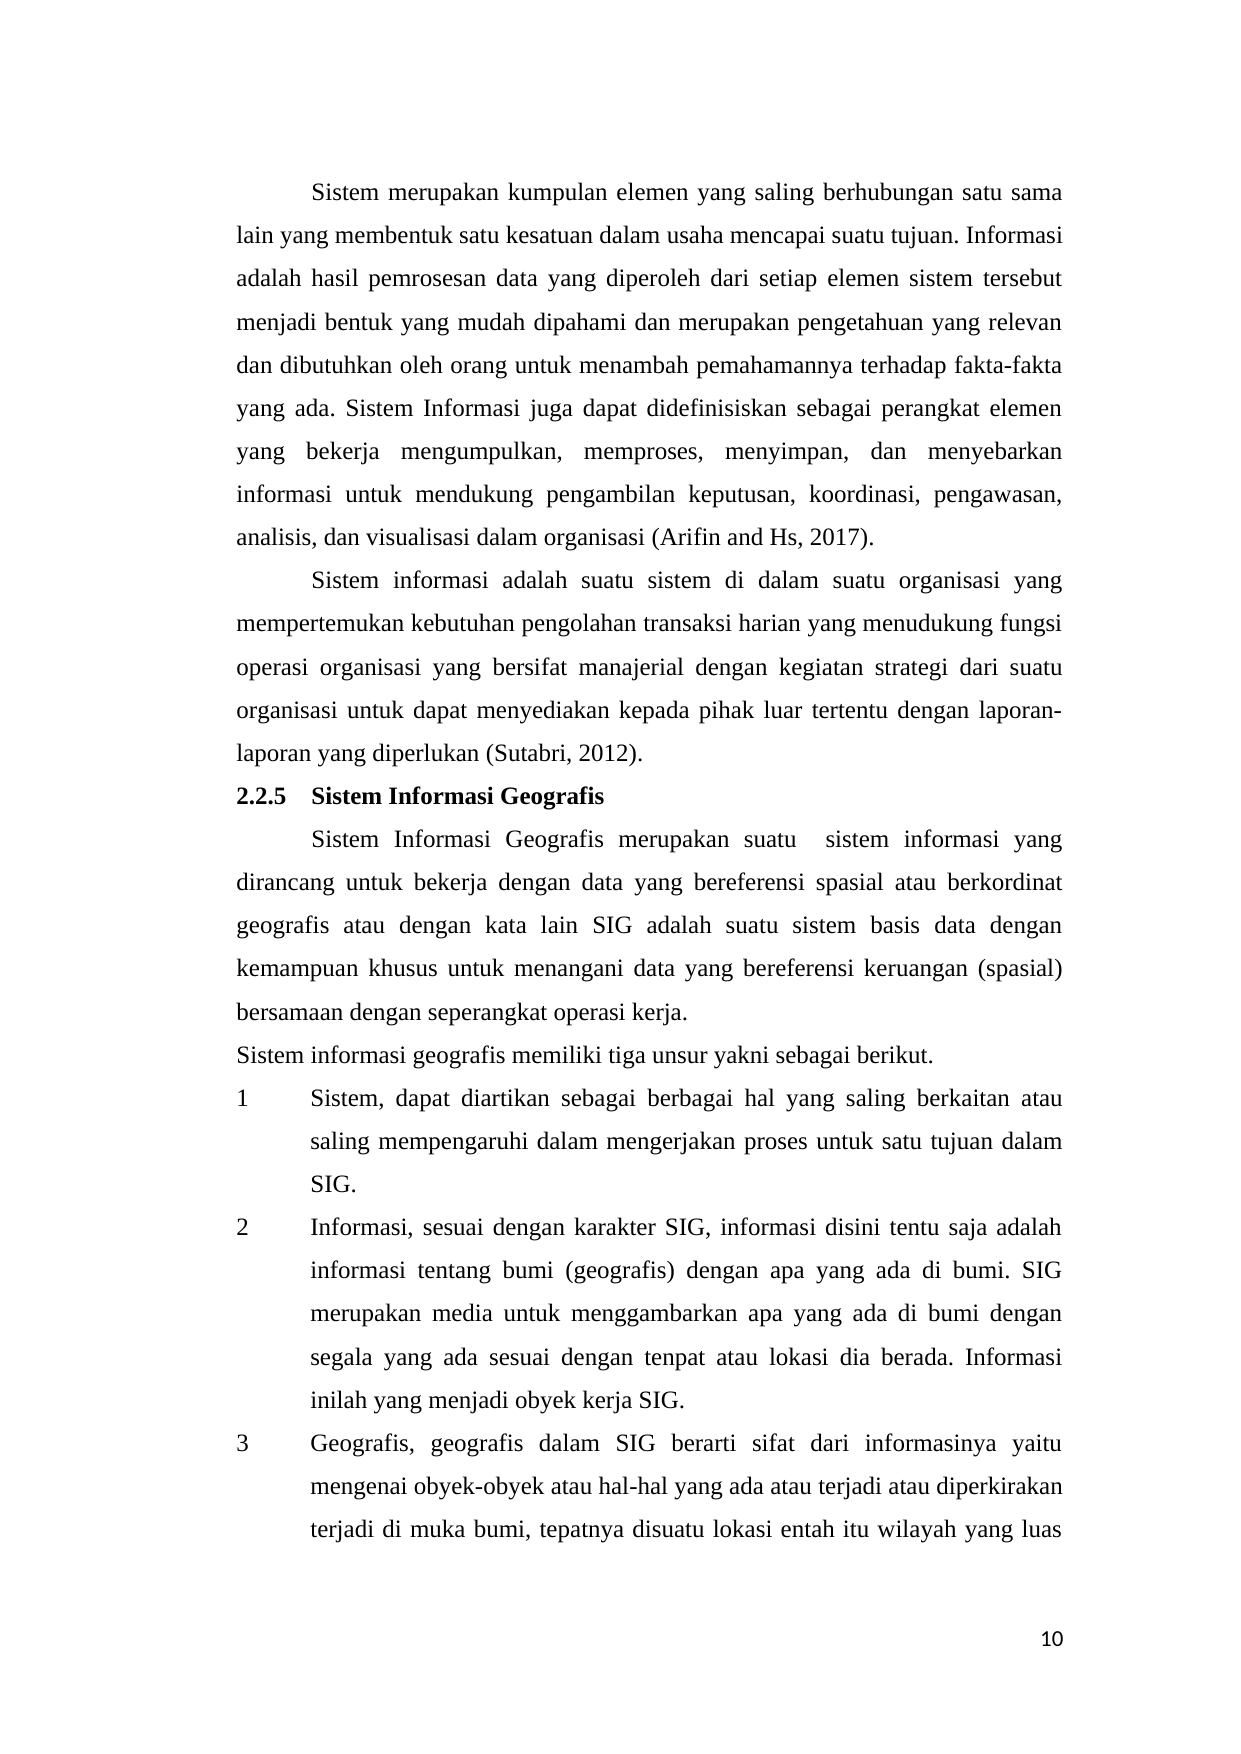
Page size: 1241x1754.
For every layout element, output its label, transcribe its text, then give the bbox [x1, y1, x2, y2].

text Sistem informasi geografis memiliki tiga unsur yakni sebagai berikut. [236, 1040, 1063, 1068]
list Sistem Informasi Geografis [236, 781, 1063, 810]
text Sistem Informasi Geografis merupakan suatu sistem informasi yang dirancang untuk bekerja dengan data yang bereferensi spasial atau berkordinat geografis atau dengan kata lain SIG adalah suatu sistem basis data dengan kemampuan khusus untuk menangani data yang bereferensi keruangan (spasial) bersamaan dengan seperangkat operasi kerja. [236, 824, 1063, 1025]
list Sistem, dapat diartikan sebagai berbagai hal yang saling berkaitan atau saling mempengaruhi dalam mengerjakan proses untuk satu tujuan dalam SIG. [236, 1083, 1063, 1198]
text Sistem informasi adalah suatu sistem di dalam suatu organisasi yang mempertemukan kebutuhan pengolahan transaksi harian yang menudukung fungsi operasi organisasi yang bersifat manajerial dengan kegiatan strategi dari suatu organisasi untuk dapat menyediakan kepada pihak luar tertentu dengan laporan-laporan yang diperlukan (Sutabri, 2012). [236, 565, 1063, 767]
text Sistem merupakan kumpulan elemen yang saling berhubungan satu sama lain yang membentuk satu kesatuan dalam usaha mencapai suatu tujuan. Informasi adalah hasil pemrosesan data yang diperoleh dari setiap elemen sistem tersebut menjadi bentuk yang mudah dipahami dan merupakan pengetahuan yang relevan dan dibutuhkan oleh orang untuk menambah pemahamannya terhadap fakta-fakta yang ada. Sistem Informasi juga dapat didefinisiskan sebagai perangkat elemen yang bekerja mengumpulkan, memproses, menyimpan, dan menyebarkan informasi untuk mendukung pengambilan keputusan, koordinasi, pengawasan, analisis, dan visualisasi dalam organisasi (Arifin and Hs, 2017). [236, 177, 1063, 551]
list Informasi, sesuai dengan karakter SIG, informasi disini tentu saja adalah informasi tentang bumi (geografis) dengan apa yang ada di bumi. SIG merupakan media untuk menggambarkan apa yang ada di bumi dengan segala yang ada sesuai dengan tenpat atau lokasi dia berada. Informasi inilah yang menjadi obyek kerja SIG. [236, 1212, 1063, 1413]
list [236, 1428, 1063, 1543]
